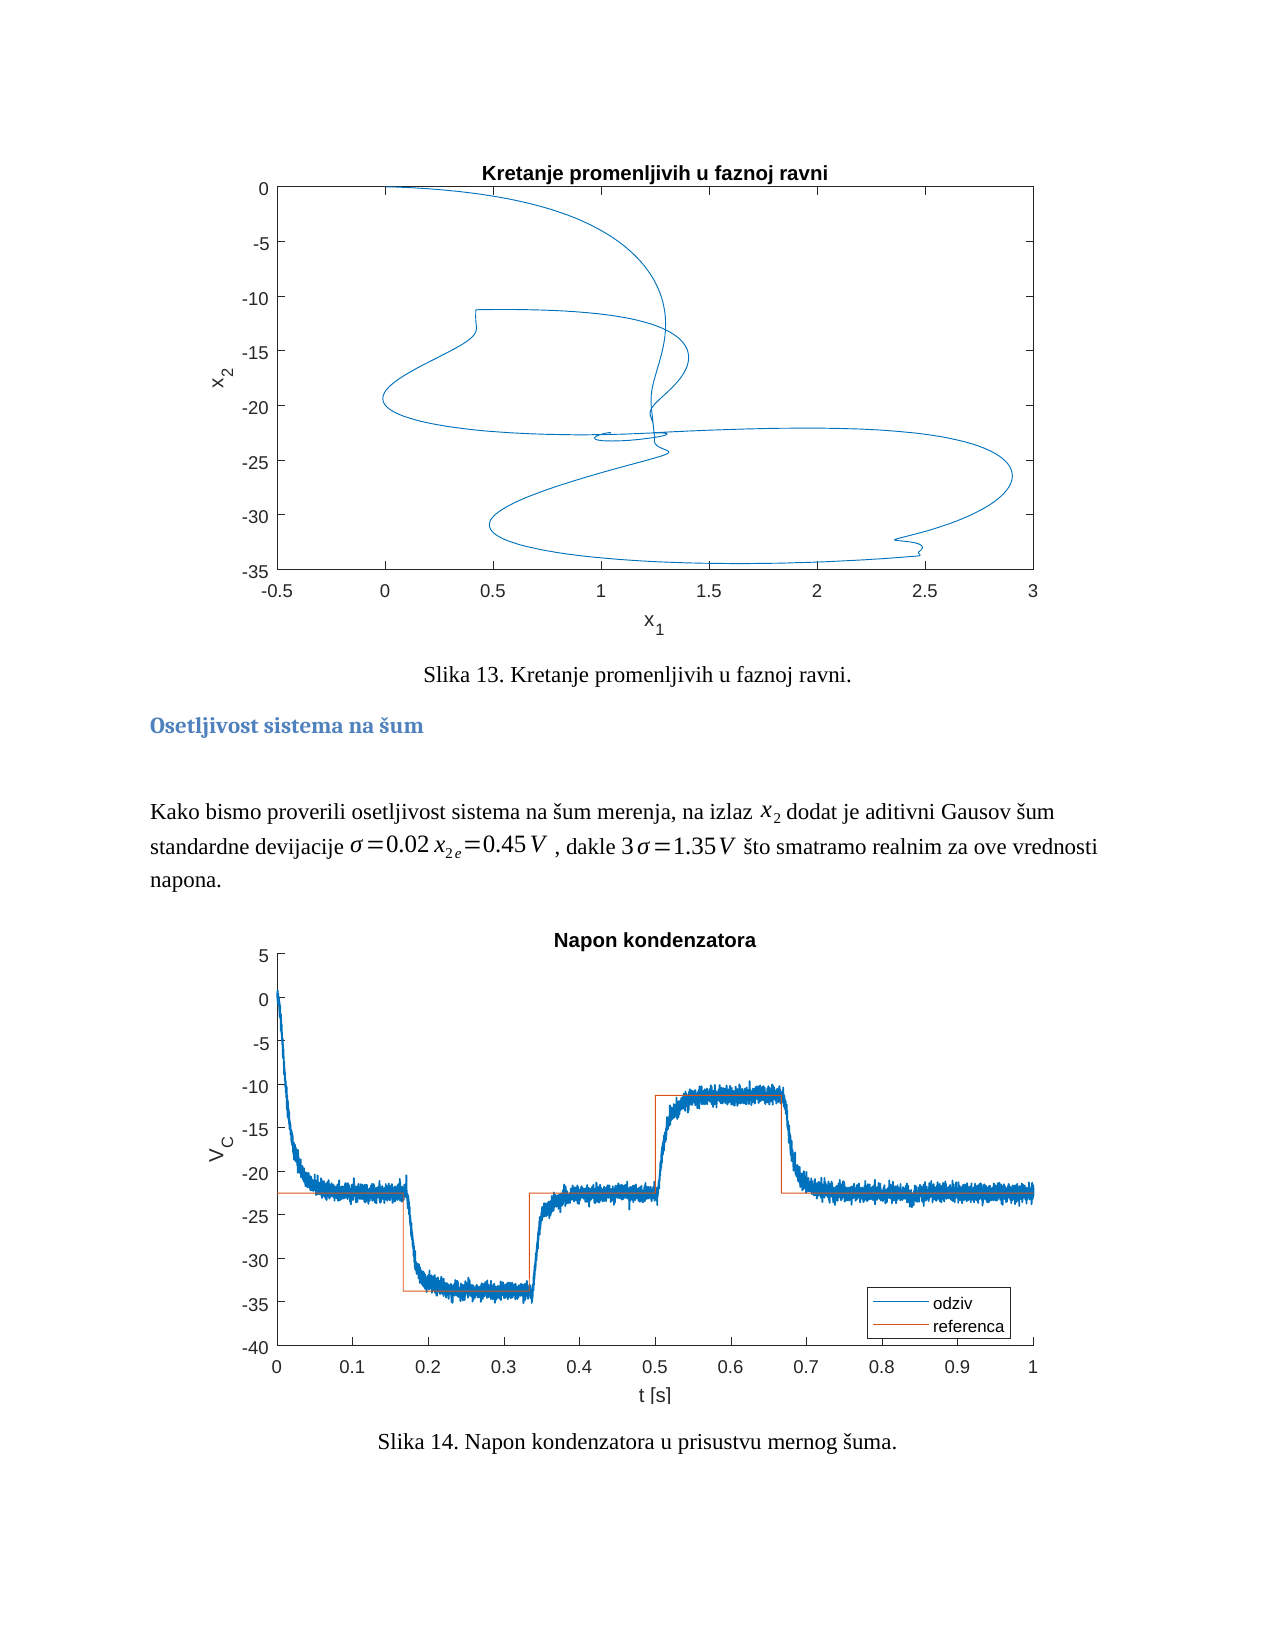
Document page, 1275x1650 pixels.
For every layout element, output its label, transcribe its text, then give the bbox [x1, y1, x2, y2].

text Kako bismo proverili osetljivost sistema na šum merenja, na izlaz dodat je aditivni Gausov šum standardne devijacije , dakle što smatramo realnim za ove vrednosti napona. [150, 796, 1125, 892]
text Slika 13. Kretanje promenljivih u faznoj ravni. [150, 661, 1125, 688]
text Slika 14. Napon kondenzatora u prisustvu mernog šuma. [150, 1428, 1125, 1455]
subtitle Osetljivost sistema na šum [150, 712, 1125, 739]
